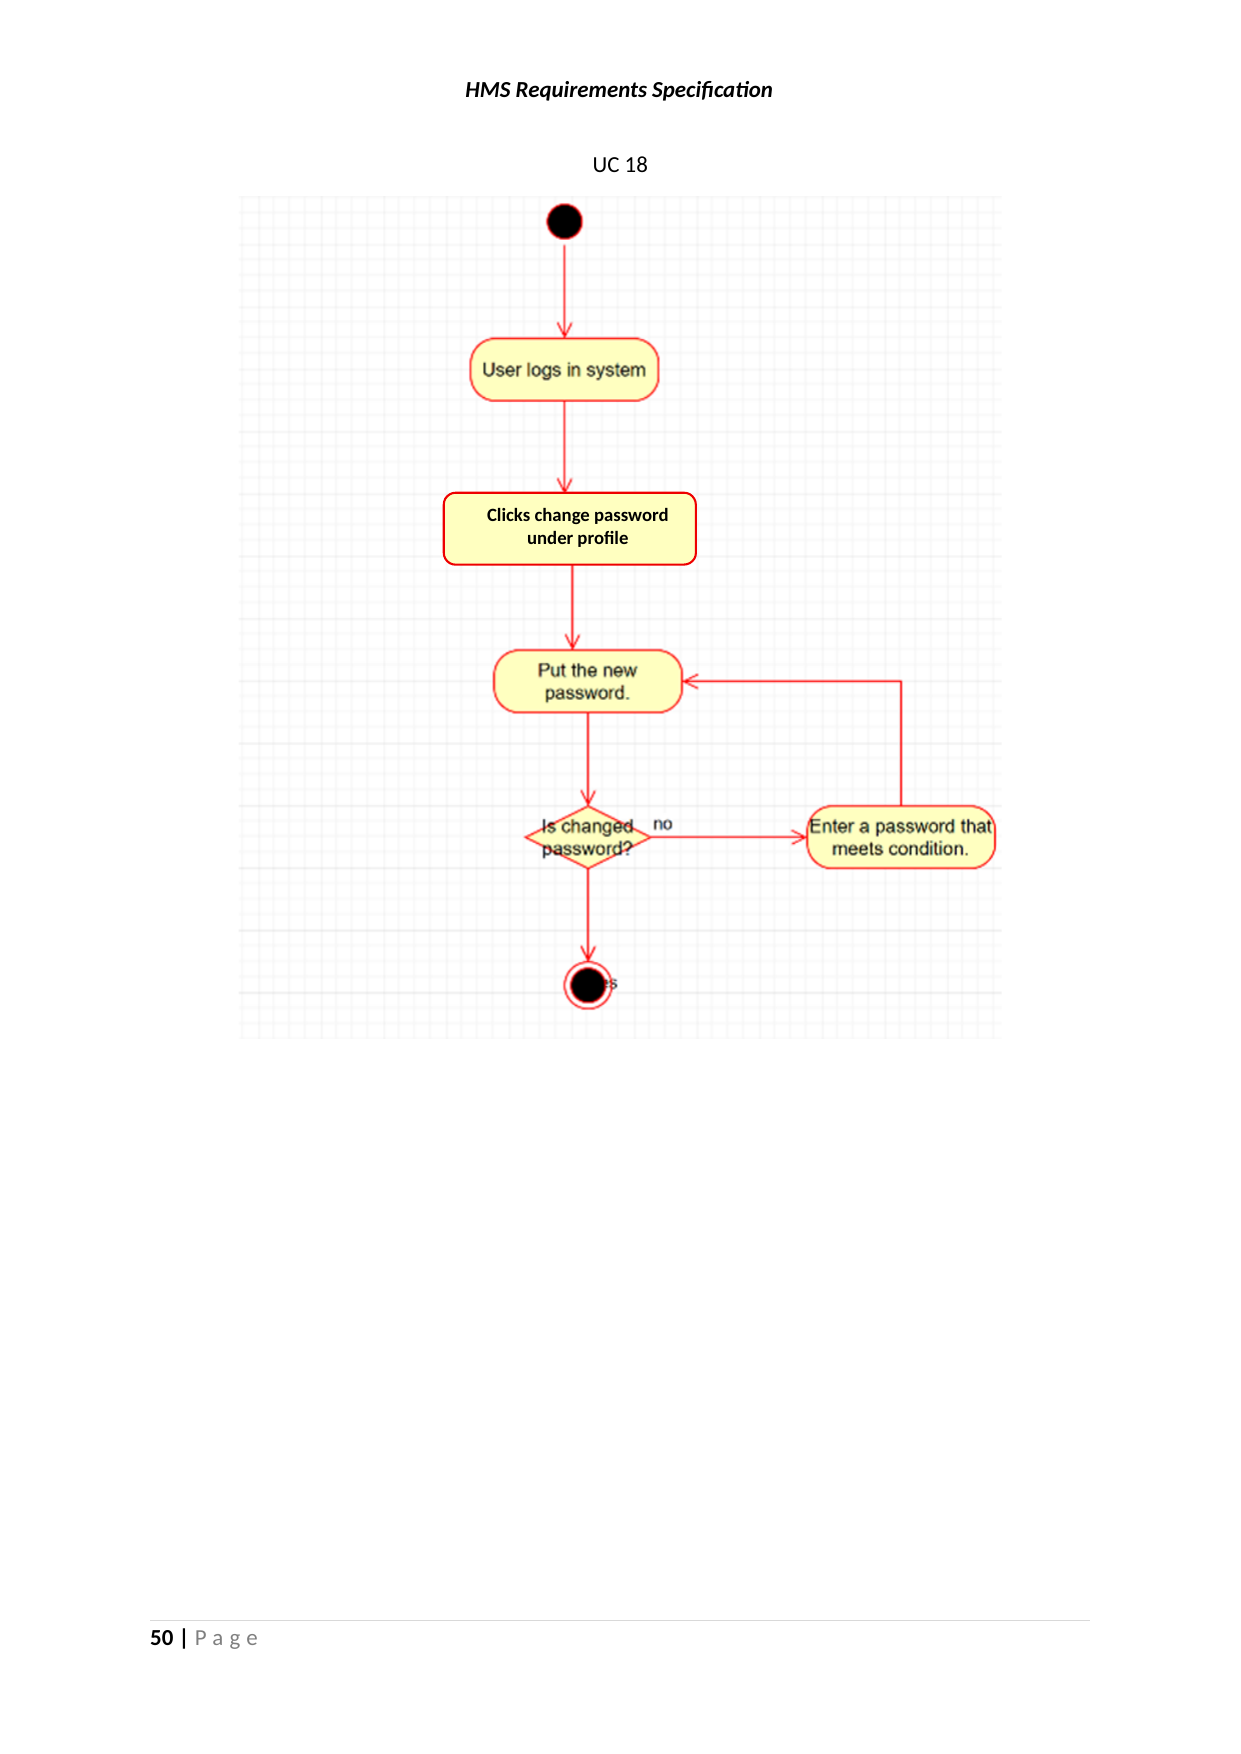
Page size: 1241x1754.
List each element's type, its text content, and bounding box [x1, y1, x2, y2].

text UC 18 [150, 150, 1090, 178]
picture [238, 196, 1002, 1039]
